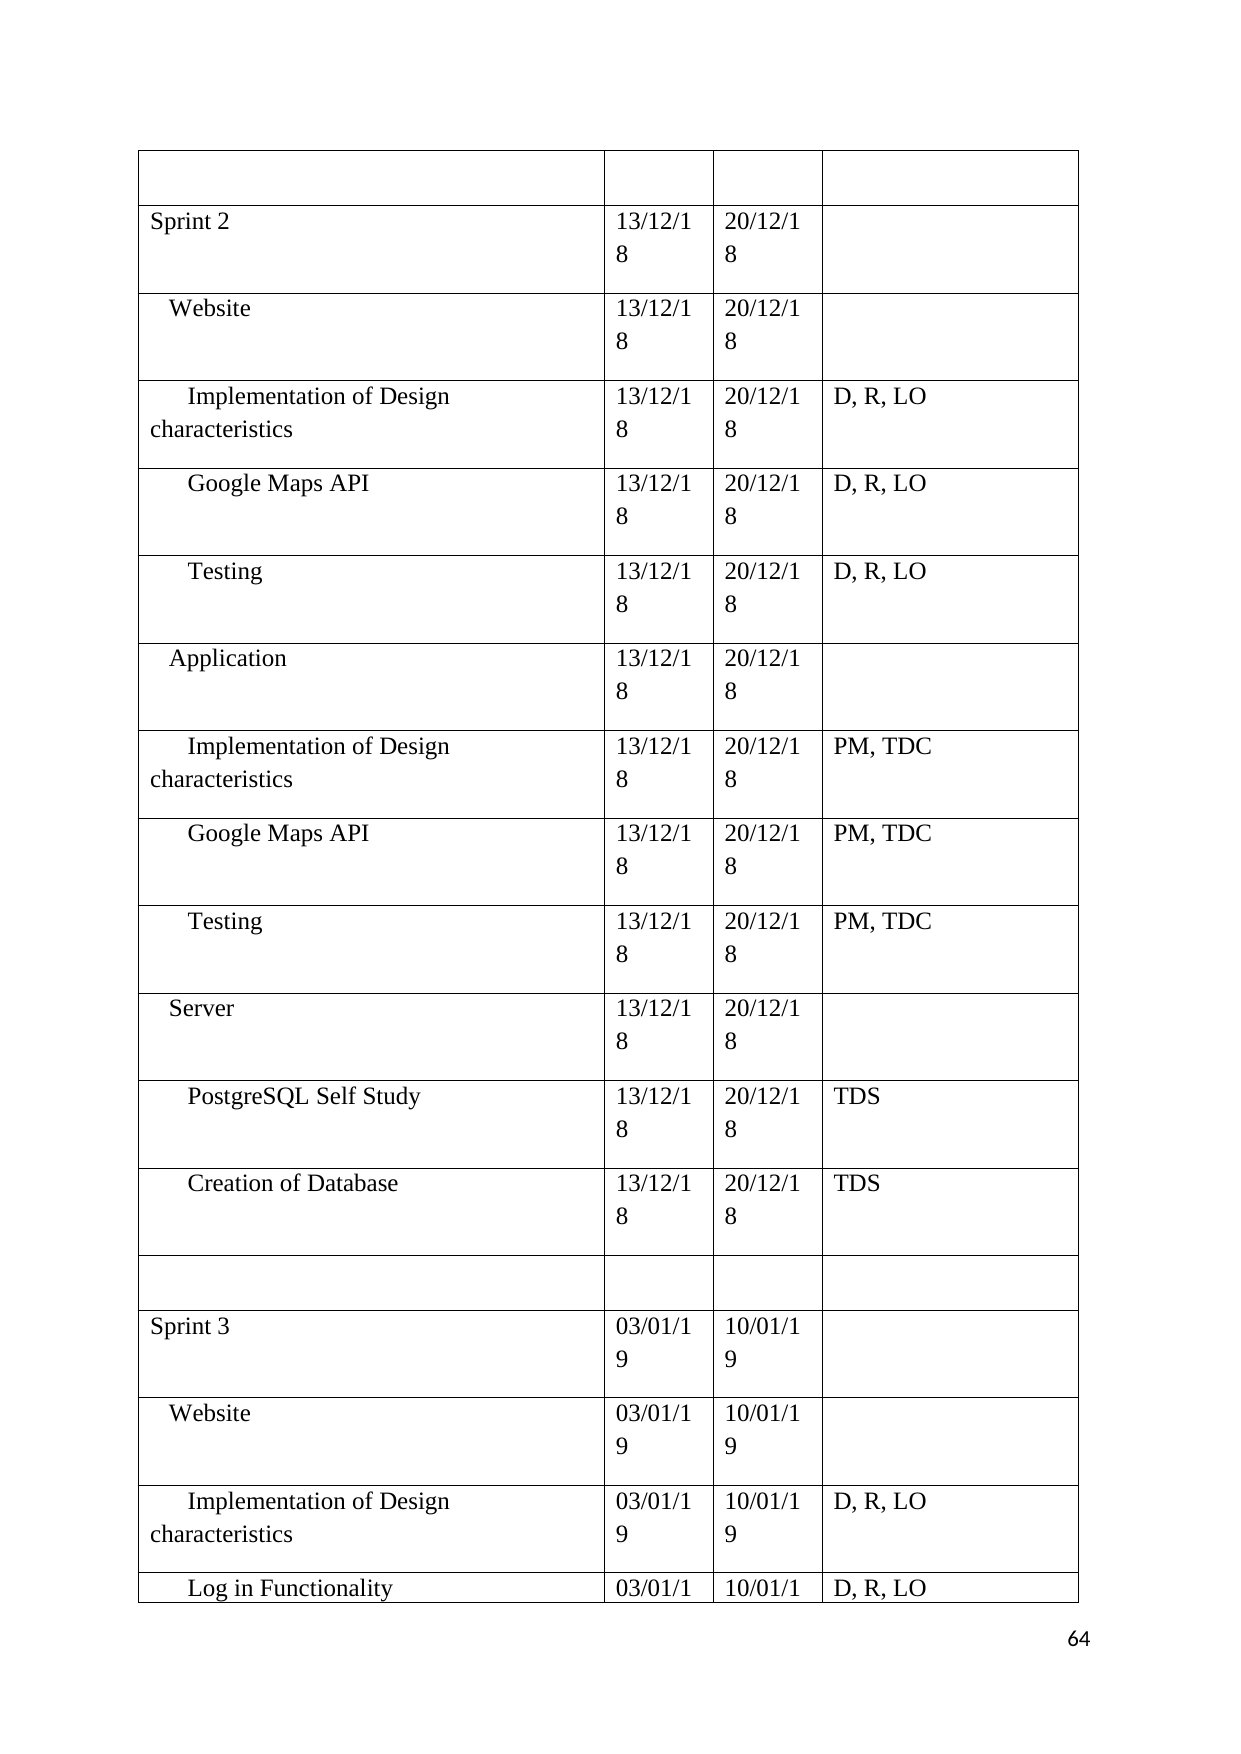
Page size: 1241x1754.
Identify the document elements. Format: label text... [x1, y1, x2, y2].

table_cell D, R, LO [823, 381, 1078, 467]
table_cell 20/12/18 [714, 906, 822, 992]
table_cell 13/12/18 [605, 556, 713, 642]
table_cell 13/12/18 [605, 1169, 713, 1255]
table_cell D, R, LO [823, 1573, 1078, 1602]
table_cell [139, 1256, 604, 1310]
table_cell 20/12/18 [714, 381, 822, 467]
table_cell [823, 1398, 1078, 1485]
table_cell [823, 206, 1078, 292]
table_cell 20/12/18 [714, 206, 822, 292]
table_cell 10/01/19 [714, 1486, 822, 1572]
table_cell PostgreSQL Self Study [139, 1081, 604, 1167]
table_cell Google Maps API [139, 819, 604, 905]
table_cell [823, 994, 1078, 1080]
table_cell PM, TDC [823, 819, 1078, 905]
table_cell 20/12/18 [714, 556, 822, 642]
table_cell 03/01/19 [605, 1398, 713, 1485]
table_cell 03/01/19 [605, 1486, 713, 1572]
table_cell Testing [139, 556, 604, 642]
table_cell 13/12/18 [605, 294, 713, 380]
table_cell Google Maps API [139, 469, 604, 555]
table_cell Sprint 3 [139, 1311, 604, 1397]
table_cell D, R, LO [823, 469, 1078, 555]
table_cell [823, 1256, 1078, 1310]
table_cell Implementation of Design characteristics [139, 731, 604, 817]
table_cell [605, 151, 713, 205]
table_cell [823, 151, 1078, 205]
table_cell 13/12/18 [605, 644, 713, 730]
table_cell [823, 1311, 1078, 1397]
table_cell Implementation of Design characteristics [139, 1486, 604, 1572]
table_cell 13/12/18 [605, 1081, 713, 1167]
table_cell 13/12/18 [605, 381, 713, 467]
table_cell [605, 1256, 713, 1310]
table_cell 20/12/18 [714, 994, 822, 1080]
table_cell 13/12/18 [605, 819, 713, 905]
table_cell 20/12/18 [714, 644, 822, 730]
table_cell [139, 1573, 604, 1602]
table_cell Website [139, 294, 604, 380]
table_cell 20/12/18 [714, 1081, 822, 1167]
table_cell 03/01/19 [605, 1311, 713, 1397]
table_cell 13/12/18 [605, 906, 713, 992]
table_cell Sprint 2 [139, 206, 604, 292]
table_cell Creation of Database [139, 1169, 604, 1255]
table_cell Testing [139, 906, 604, 992]
table_cell D, R, LO [823, 1486, 1078, 1572]
table_cell 13/12/18 [605, 206, 713, 292]
table_cell 10/01/19 [714, 1573, 822, 1602]
table_cell Application [139, 644, 604, 730]
table_cell 20/12/18 [714, 469, 822, 555]
table_cell 20/12/18 [714, 731, 822, 817]
table_cell 10/01/19 [714, 1311, 822, 1397]
table_cell [823, 644, 1078, 730]
table_cell Server [139, 994, 604, 1080]
table_cell 20/12/18 [714, 294, 822, 380]
table_cell 20/12/18 [714, 1169, 822, 1255]
table_cell 10/01/19 [714, 1398, 822, 1485]
table_cell 20/12/18 [714, 819, 822, 905]
table_cell Website [139, 1398, 604, 1485]
table_cell 03/01/19 [605, 1573, 713, 1602]
table_cell 13/12/18 [605, 469, 713, 555]
table_cell Implementation of Design characteristics [139, 381, 604, 467]
table_cell 13/12/18 [605, 994, 713, 1080]
table_cell TDS [823, 1169, 1078, 1255]
table_cell [823, 294, 1078, 380]
table_cell [714, 151, 822, 205]
table_cell [139, 151, 604, 205]
table_cell D, R, LO [823, 556, 1078, 642]
table_cell PM, TDC [823, 906, 1078, 992]
table_cell 13/12/18 [605, 731, 713, 817]
table_cell TDS [823, 1081, 1078, 1167]
table_cell [714, 1256, 822, 1310]
table_cell PM, TDC [823, 731, 1078, 817]
